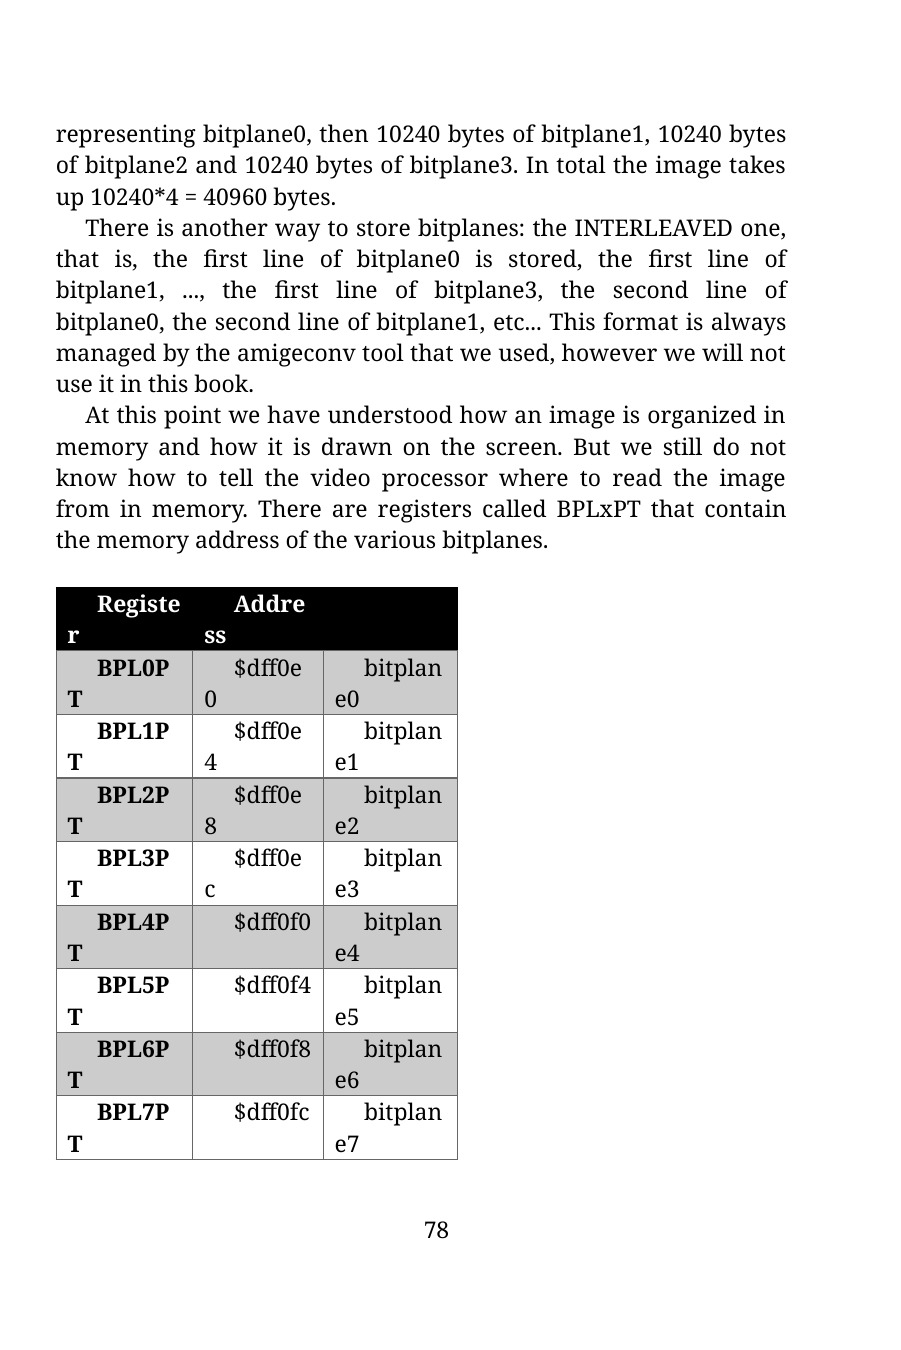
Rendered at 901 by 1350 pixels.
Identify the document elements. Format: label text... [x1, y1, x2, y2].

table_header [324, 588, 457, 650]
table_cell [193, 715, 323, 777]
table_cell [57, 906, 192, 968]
text At this point we have understood how an image is organized in memory and how it is drawn on the screen. But we still do not know how to tell the video processor where to read the image from in memory. There are registers called BPLxPT that contain the memory address of the various bitplanes. [56, 399, 787, 556]
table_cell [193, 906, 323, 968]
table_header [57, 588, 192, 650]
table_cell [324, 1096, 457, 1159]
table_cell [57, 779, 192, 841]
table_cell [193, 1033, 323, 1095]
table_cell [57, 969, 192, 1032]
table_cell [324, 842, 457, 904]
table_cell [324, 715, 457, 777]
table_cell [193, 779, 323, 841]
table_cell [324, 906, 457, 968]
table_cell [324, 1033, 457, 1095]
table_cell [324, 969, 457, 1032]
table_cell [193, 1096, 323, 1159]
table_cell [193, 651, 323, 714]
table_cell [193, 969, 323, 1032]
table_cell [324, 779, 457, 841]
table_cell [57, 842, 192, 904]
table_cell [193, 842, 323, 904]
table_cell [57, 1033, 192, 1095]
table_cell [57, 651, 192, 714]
text There is another way to store bitplanes: the INTERLEAVED one, that is, the first line of bitplane0 is stored, the first line of bitplane1, ..., the first line of bitplane3, the second line of bitplane0, the second line of bitplane1, etc... This format is always managed by the amigeconv tool that we used, however we will not use it in this book. [56, 212, 787, 399]
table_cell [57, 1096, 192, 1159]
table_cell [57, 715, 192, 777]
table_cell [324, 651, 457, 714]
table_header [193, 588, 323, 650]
